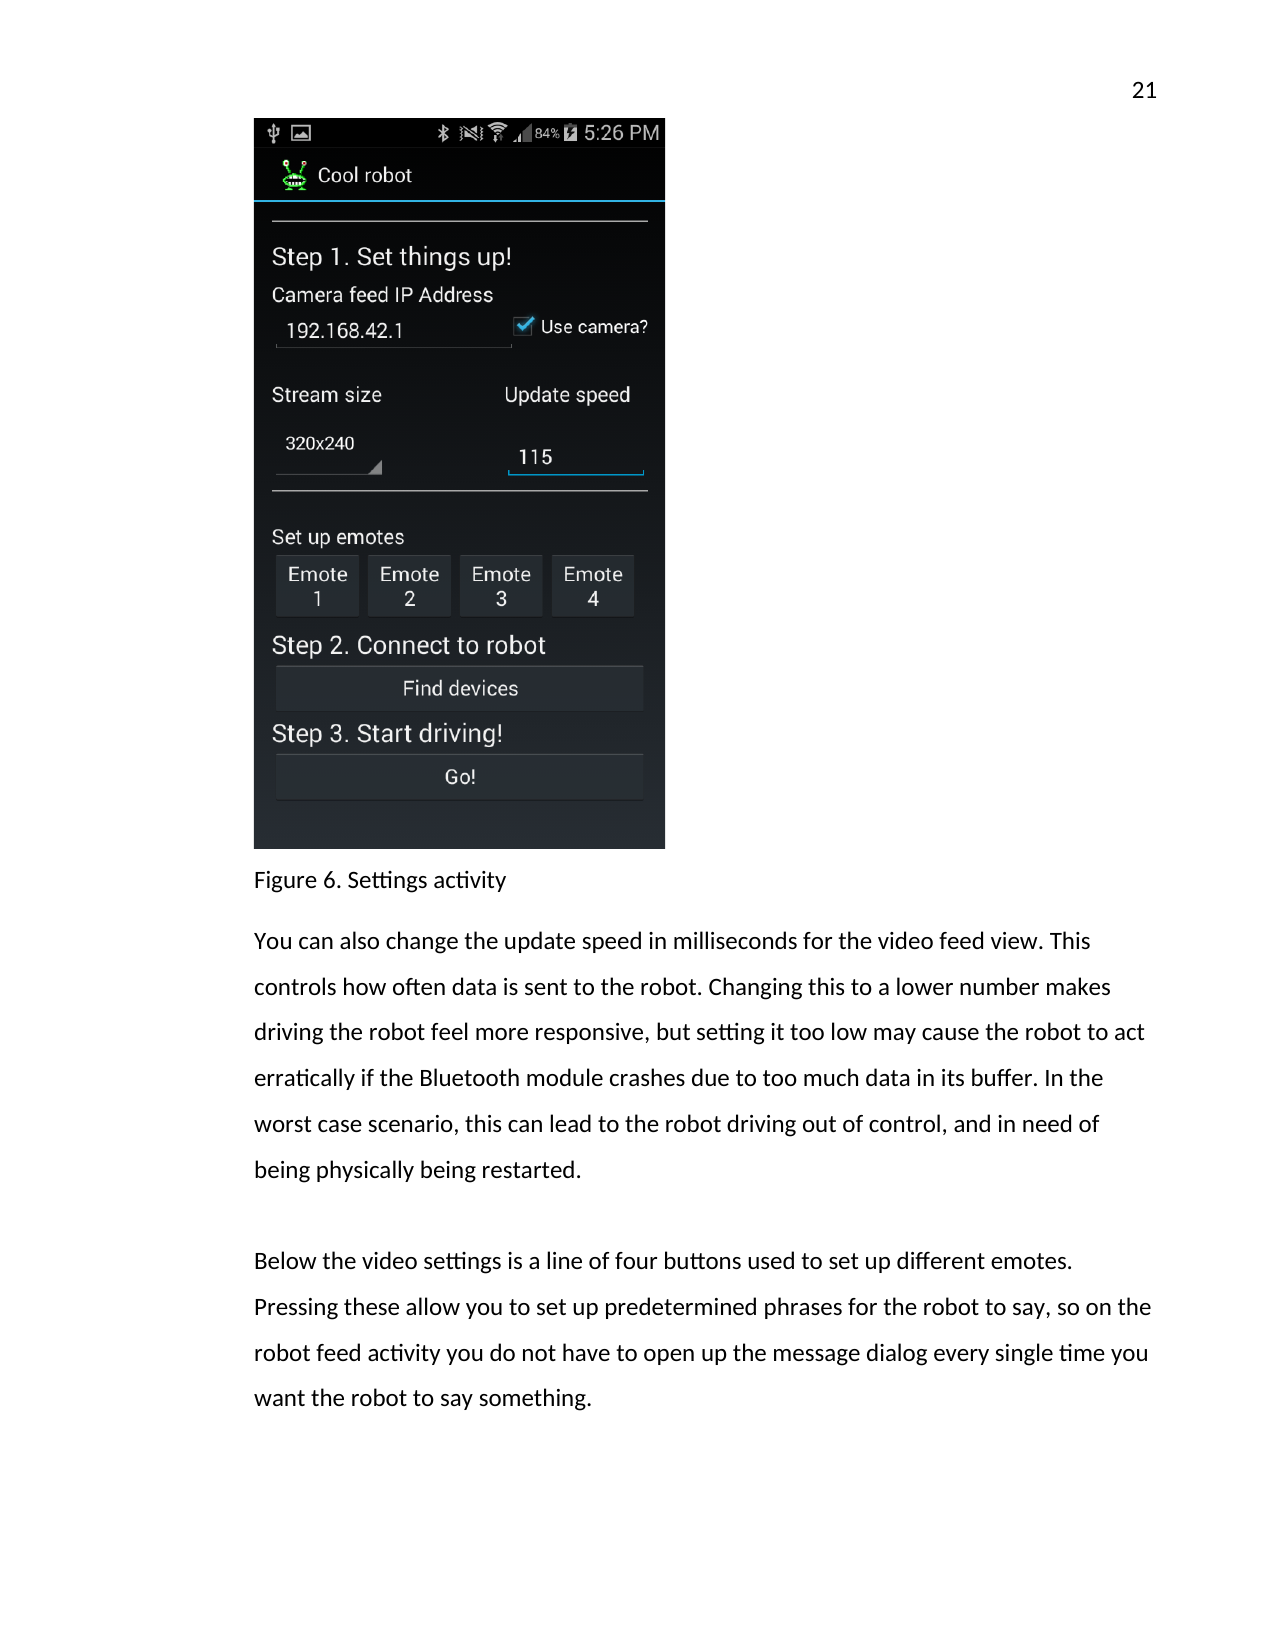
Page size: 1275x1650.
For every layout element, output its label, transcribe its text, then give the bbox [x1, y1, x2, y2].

text Figure 7. Settings activity [254, 864, 1157, 894]
text You can also change the update speed in milliseconds for the video feed view. This controls how often data is sent to the robot. Changing this to a lower number makes driving the robot feel more responsive, but setting it too low may cause the robot to act erratically if the Bluetooth module crashes due to too much data in its buffer. In the worst case scenario, this can lead to the robot driving out of control, and in need of being physically being restarted. [254, 925, 1157, 1184]
picture [253, 118, 666, 849]
text Below the video settings is a line of four buttons used to set up different emotes. Pressing these allow you to set up predetermined phrases for the robot to say, so on the robot feed activity you do not have to open up the message dialog every single time you want the robot to say something. [254, 1245, 1157, 1413]
